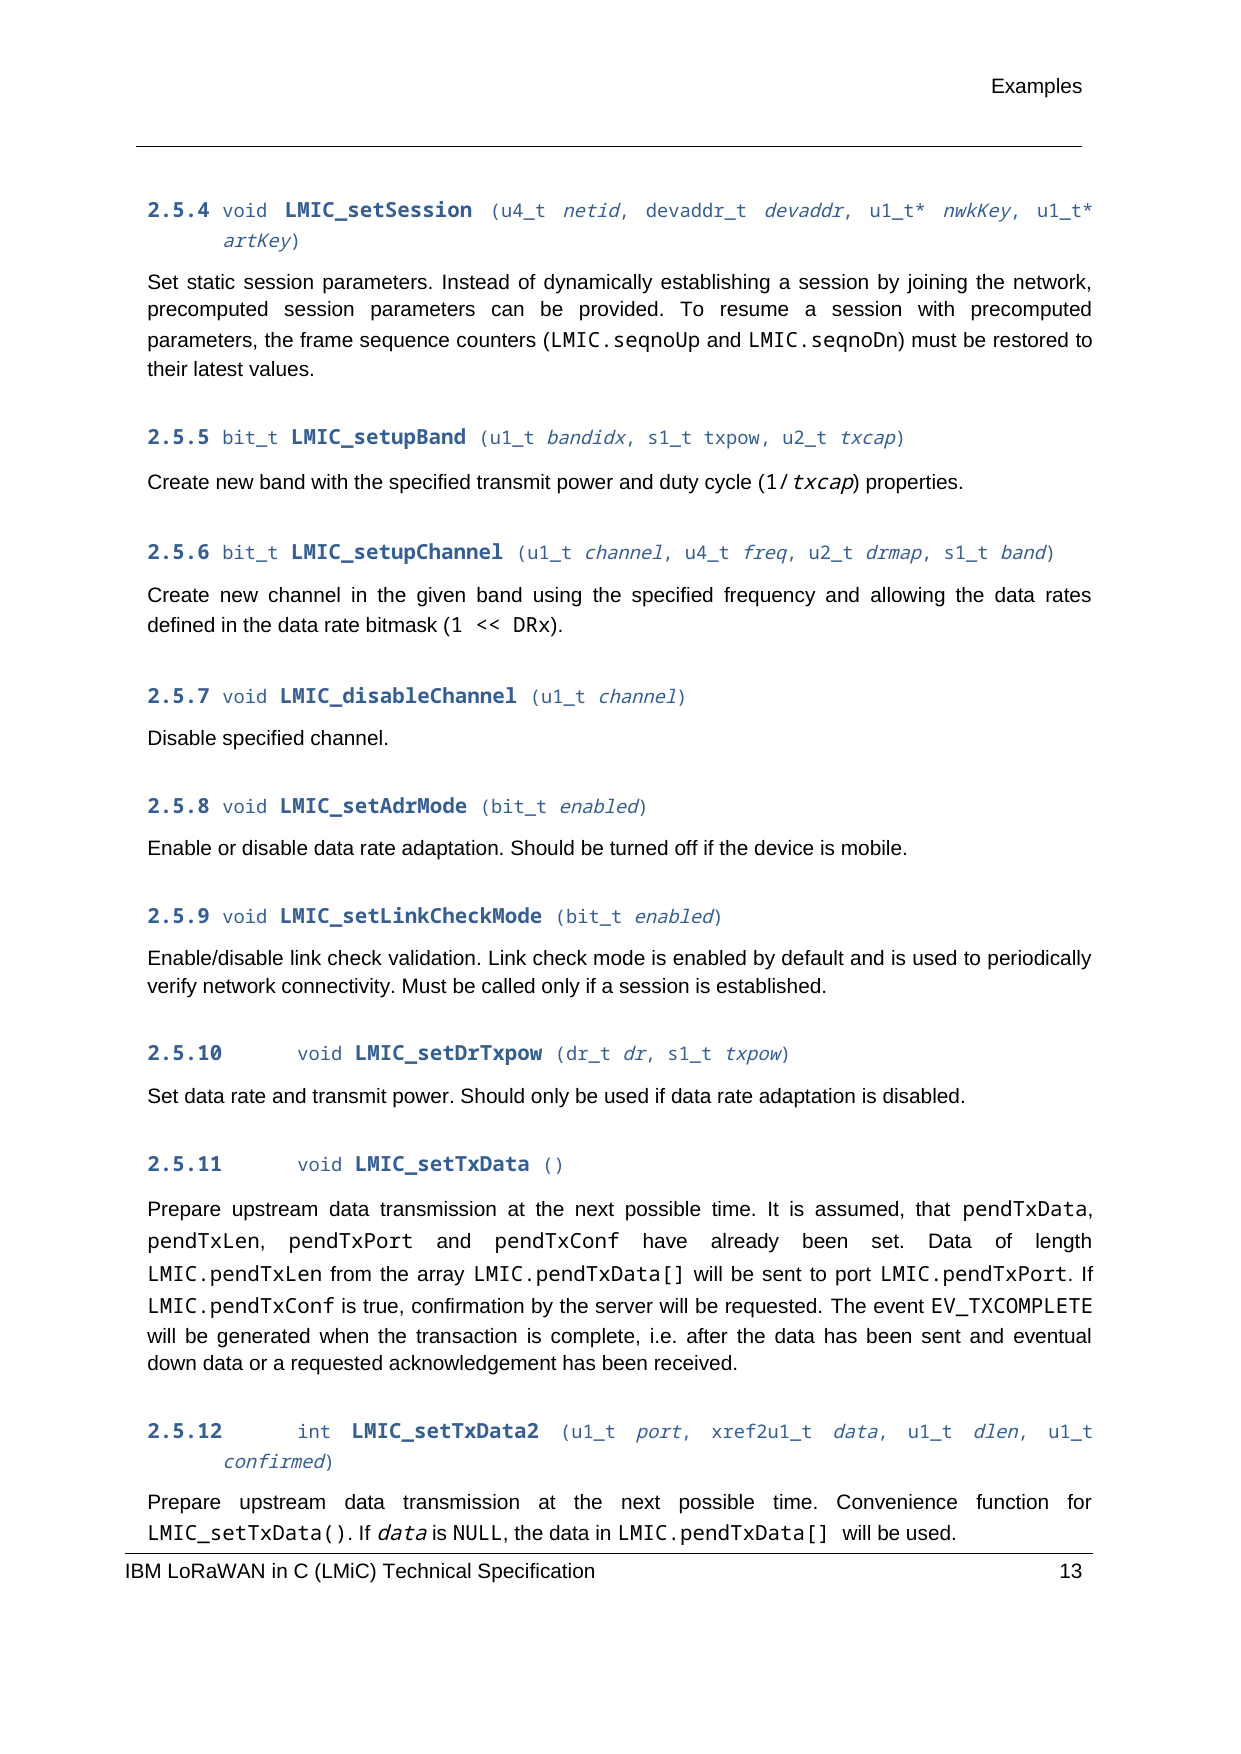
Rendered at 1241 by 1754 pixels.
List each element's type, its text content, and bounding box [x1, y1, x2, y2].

text Create new channel in the given band using the specified frequency and allowing the data rates defined in the data rate bitmask (1 << DRx). [147, 582, 1093, 639]
text Set data rate and transmit power. Should only be used if data rate adaptation is disabled. [147, 1084, 1093, 1108]
subtitle void LMIC_setDrTxpow (dr_t dr, s1_t txpow) [147, 1038, 1093, 1067]
text Enable or disable data rate adaptation. Should be turned off if the device is mobile. [147, 836, 1093, 860]
text Enable/disable link check validation. Link check mode is enabled by default and is used to periodically verify network connectivity. Must be called only if a session is established. [147, 946, 1093, 997]
text Prepare upstream data transmission at the next possible time. Convenience function for LMIC_setTxData(). If data is NULL, the data in LMIC.pendTxData[] will be used. [147, 1490, 1093, 1547]
subtitle void LMIC_setSession (u4_t netid, devaddr_t devaddr, u1_t* nwkKey, u1_t* artKey) [147, 196, 1093, 253]
subtitle bit_t LMIC_setupBand (u1_t bandidx, s1_t txpow, u2_t txcap) [147, 422, 1093, 451]
text Create new band with the specified transmit power and duty cycle (1/txcap) properties. [147, 467, 1093, 496]
subtitle int LMIC_setTxData2 (u1_t port, xref2u1_t data, u1_t dlen, u1_t confirmed) [147, 1416, 1093, 1474]
subtitle void LMIC_disableChannel (u1_t channel) [147, 681, 1093, 709]
text Set static session parameters. Instead of dynamically establishing a session by joining the network, precomputed session parameters can be provided. To resume a session with precomputed parameters, the frame sequence counters (LMIC.seqnoUp and LMIC.seqnoDn) must be restored to their latest values. [147, 269, 1093, 381]
text Disable specified channel. [147, 726, 1093, 750]
subtitle bit_t LMIC_setupChannel (u1_t channel, u4_t freq, u2_t drmap, s1_t band) [147, 537, 1093, 566]
subtitle void LMIC_setLinkCheckMode (bit_t enabled) [147, 901, 1093, 929]
text Prepare upstream data transmission at the next possible time. It is assumed, that pendTxData, pendTxLen, pendTxPort and pendTxConf have already been set. Data of length LMIC.pendTxLen from the array LMIC.pendTxData[] will be sent to port LMIC.pendTxPort. If LMIC.pendTxConf is true, confirmation by the server will be requested. The event EV_TXCOMPLETE will be generated when the transaction is complete, i.e. after the data has been sent and eventual down data or a requested acknowledgement has been received. [147, 1194, 1093, 1375]
subtitle void LMIC_setTxData () [147, 1149, 1093, 1177]
subtitle void LMIC_setAdrMode (bit_t enabled) [147, 791, 1093, 819]
